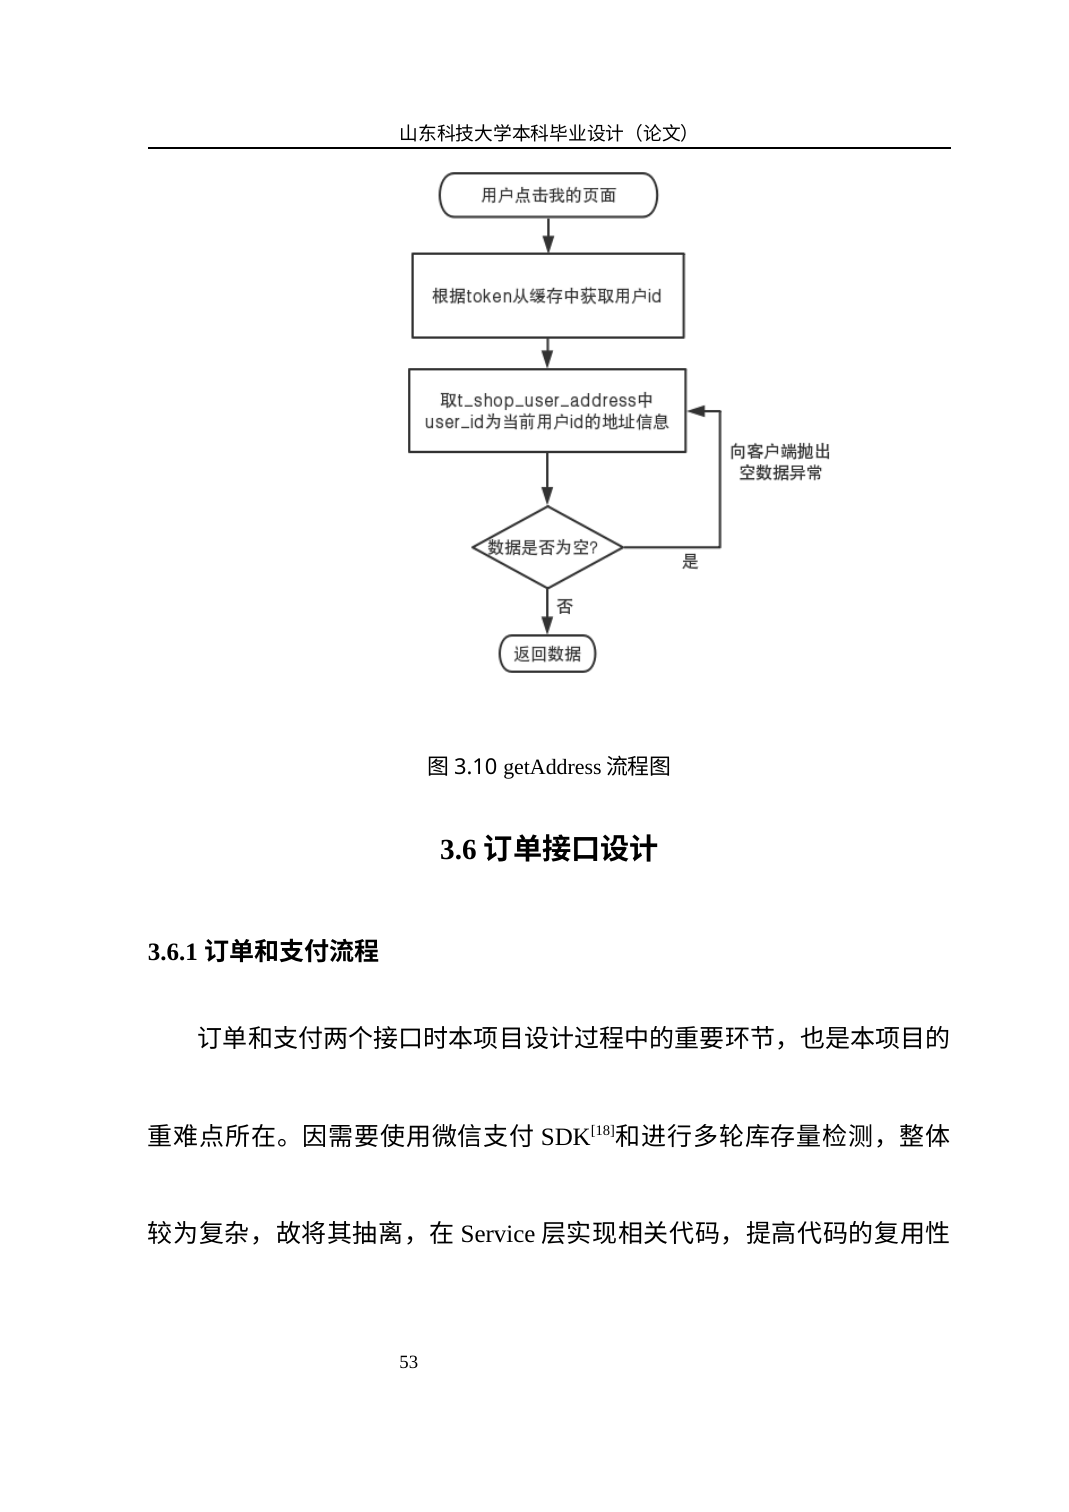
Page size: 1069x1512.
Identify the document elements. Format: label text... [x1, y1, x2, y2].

text 图 3.10 getAddress流程图 [148, 749, 951, 782]
text 3.6.1 订单和支付流程 [148, 917, 951, 982]
picture [355, 164, 839, 689]
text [148, 1004, 951, 1264]
text 3.6 订单接口设计 [148, 814, 951, 879]
